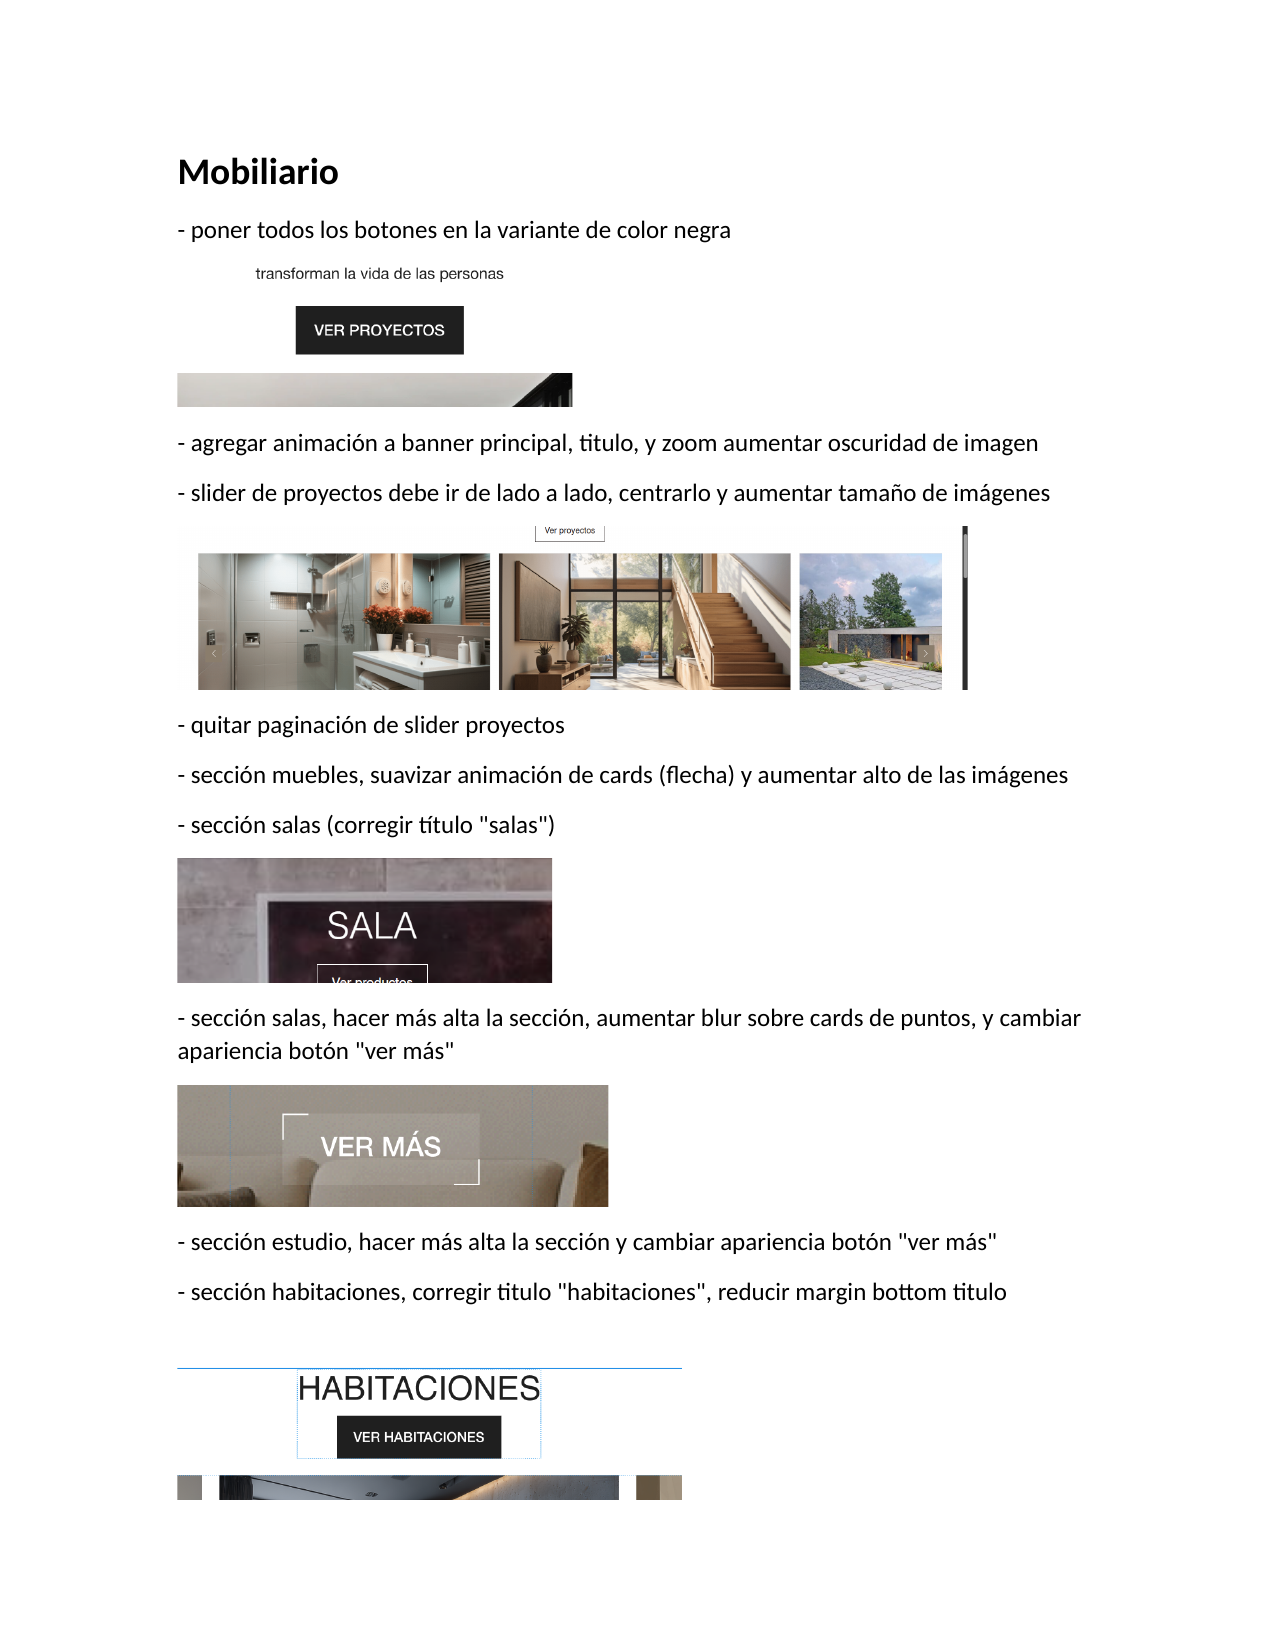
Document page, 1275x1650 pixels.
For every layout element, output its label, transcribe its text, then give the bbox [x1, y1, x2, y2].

text - sección muebles, suavizar animación de cards (flecha) y aumentar alto de las imágenes [177, 759, 1098, 790]
text - quitar paginación de slider proyectos [177, 709, 1098, 740]
text - slider de proyectos debe ir de lado a lado, centrarlo y aumentar tamaño de imágenes [177, 477, 1098, 507]
picture [177, 1085, 609, 1207]
picture [177, 263, 573, 407]
text Mobiliario [177, 148, 1098, 193]
text - sección estudio, hacer más alta la sección y cambiar apariencia botón "ver más" [177, 1226, 1098, 1257]
text - sección habitaciones, corregir titulo "habitaciones", reducir margin bottom titulo [177, 1276, 1098, 1307]
picture [177, 1325, 682, 1500]
picture [177, 526, 968, 690]
text - sección salas, hacer más alta la sección, aumentar blur sobre cards de puntos, y cambiar apariencia botón "ver más" [177, 1002, 1098, 1066]
text - sección salas (corregir título "salas") [177, 809, 1098, 839]
picture [177, 858, 553, 983]
text - poner todos los botones en la variante de color negra [177, 214, 1098, 244]
text - agregar animación a banner principal, titulo, y zoom aumentar oscuridad de imagen [177, 427, 1098, 458]
